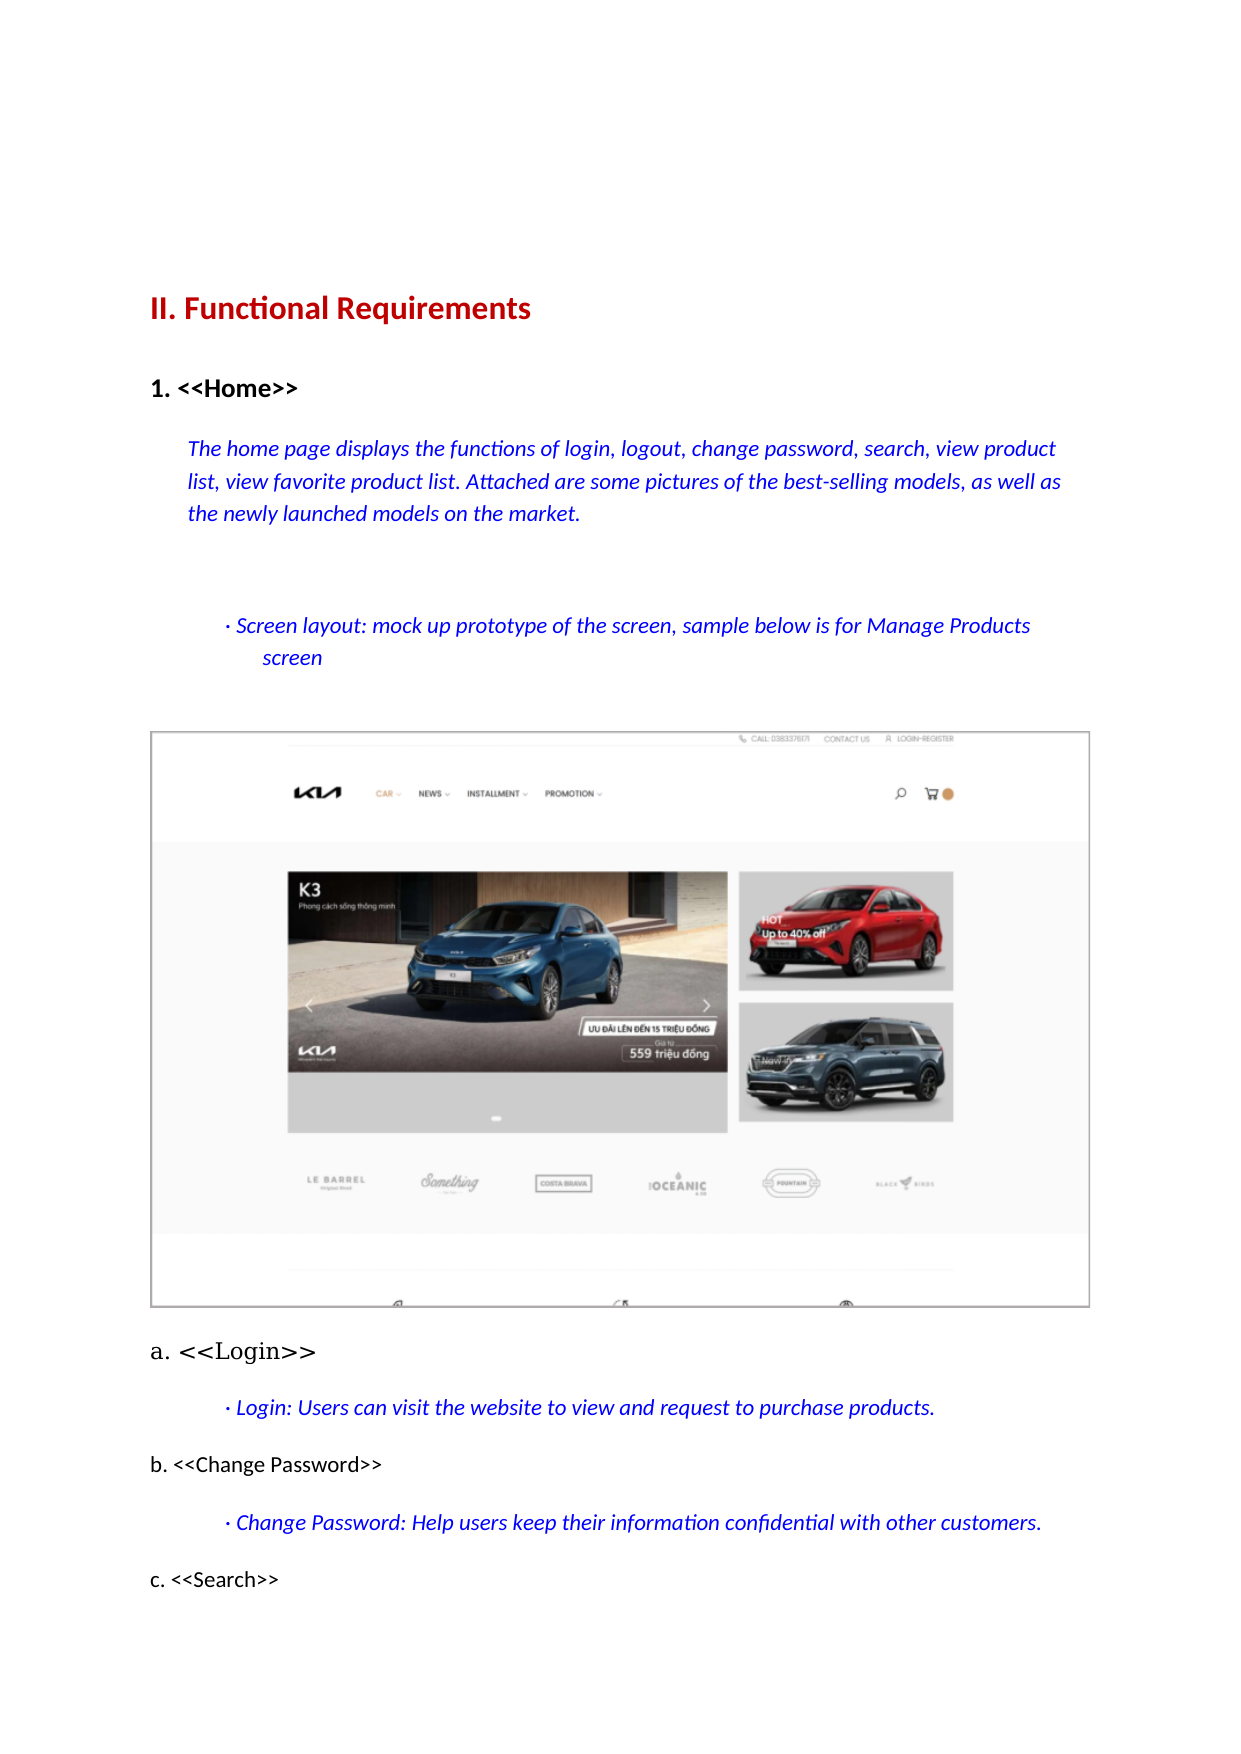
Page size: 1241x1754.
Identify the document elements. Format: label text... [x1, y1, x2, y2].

text · Change Password: Help users keep their information confidential with other customers. [225, 1508, 1090, 1536]
text · Login: Users can visit the website to view and request to purchase products. [225, 1393, 1090, 1421]
subtitle 1. <<Home>> [150, 372, 1090, 405]
text c. <<Search>> [150, 1565, 1090, 1593]
text The home page displays the functions of login, logout, change password, search, view product list, view favorite product list. Attached are some pictures of the best-selling models, as well as the newly launched models on the market. [187, 434, 1090, 527]
picture [150, 731, 1091, 1308]
subtitle II. Functional Requirements [150, 287, 1090, 328]
text a. <<Login>> [150, 1337, 1090, 1364]
text b. <<Change Password>> [150, 1451, 1090, 1479]
text · Screen layout: mock up prototype of the screen, sample below is for Manage Products screen [225, 611, 1090, 672]
